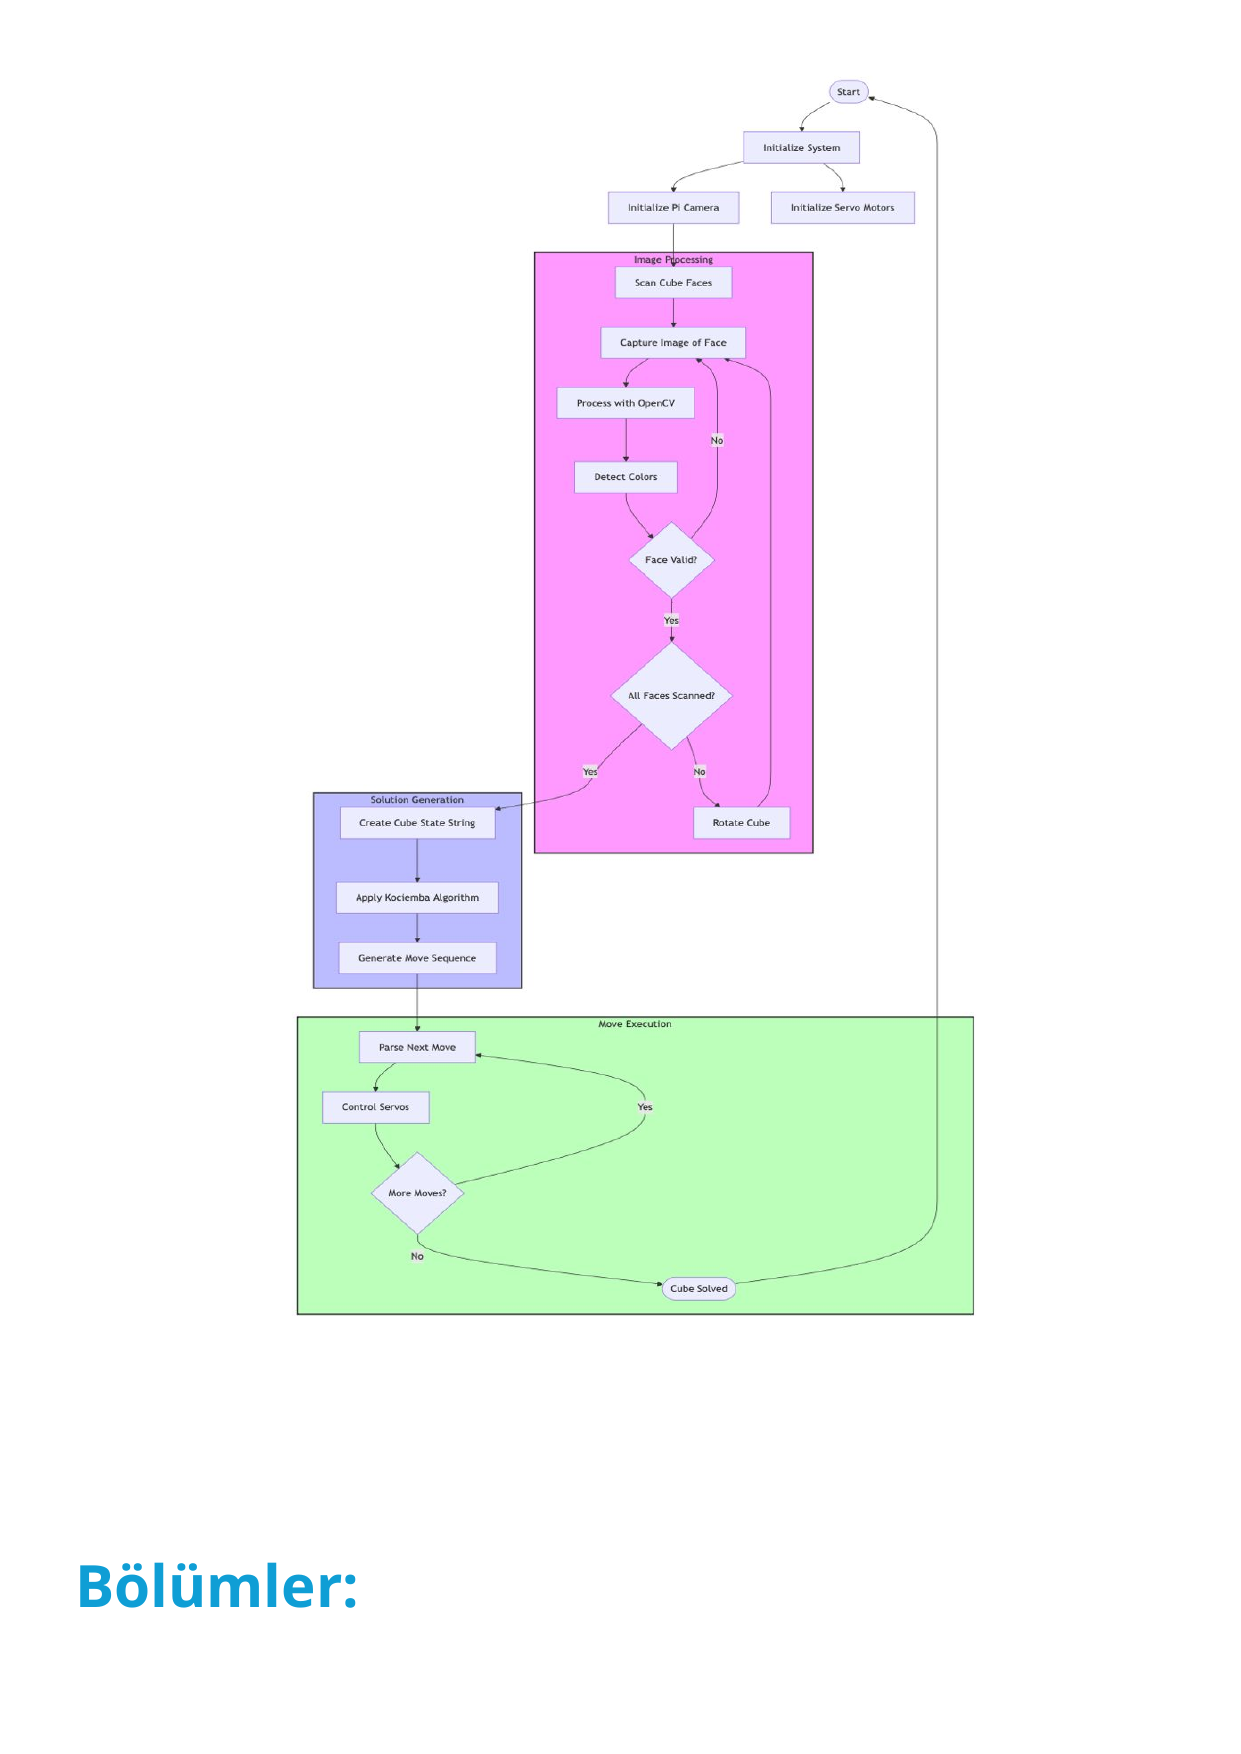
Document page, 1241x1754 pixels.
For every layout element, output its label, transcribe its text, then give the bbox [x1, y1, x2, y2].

text Bölümler: [75, 1545, 1165, 1624]
picture [198, 75, 1042, 1328]
